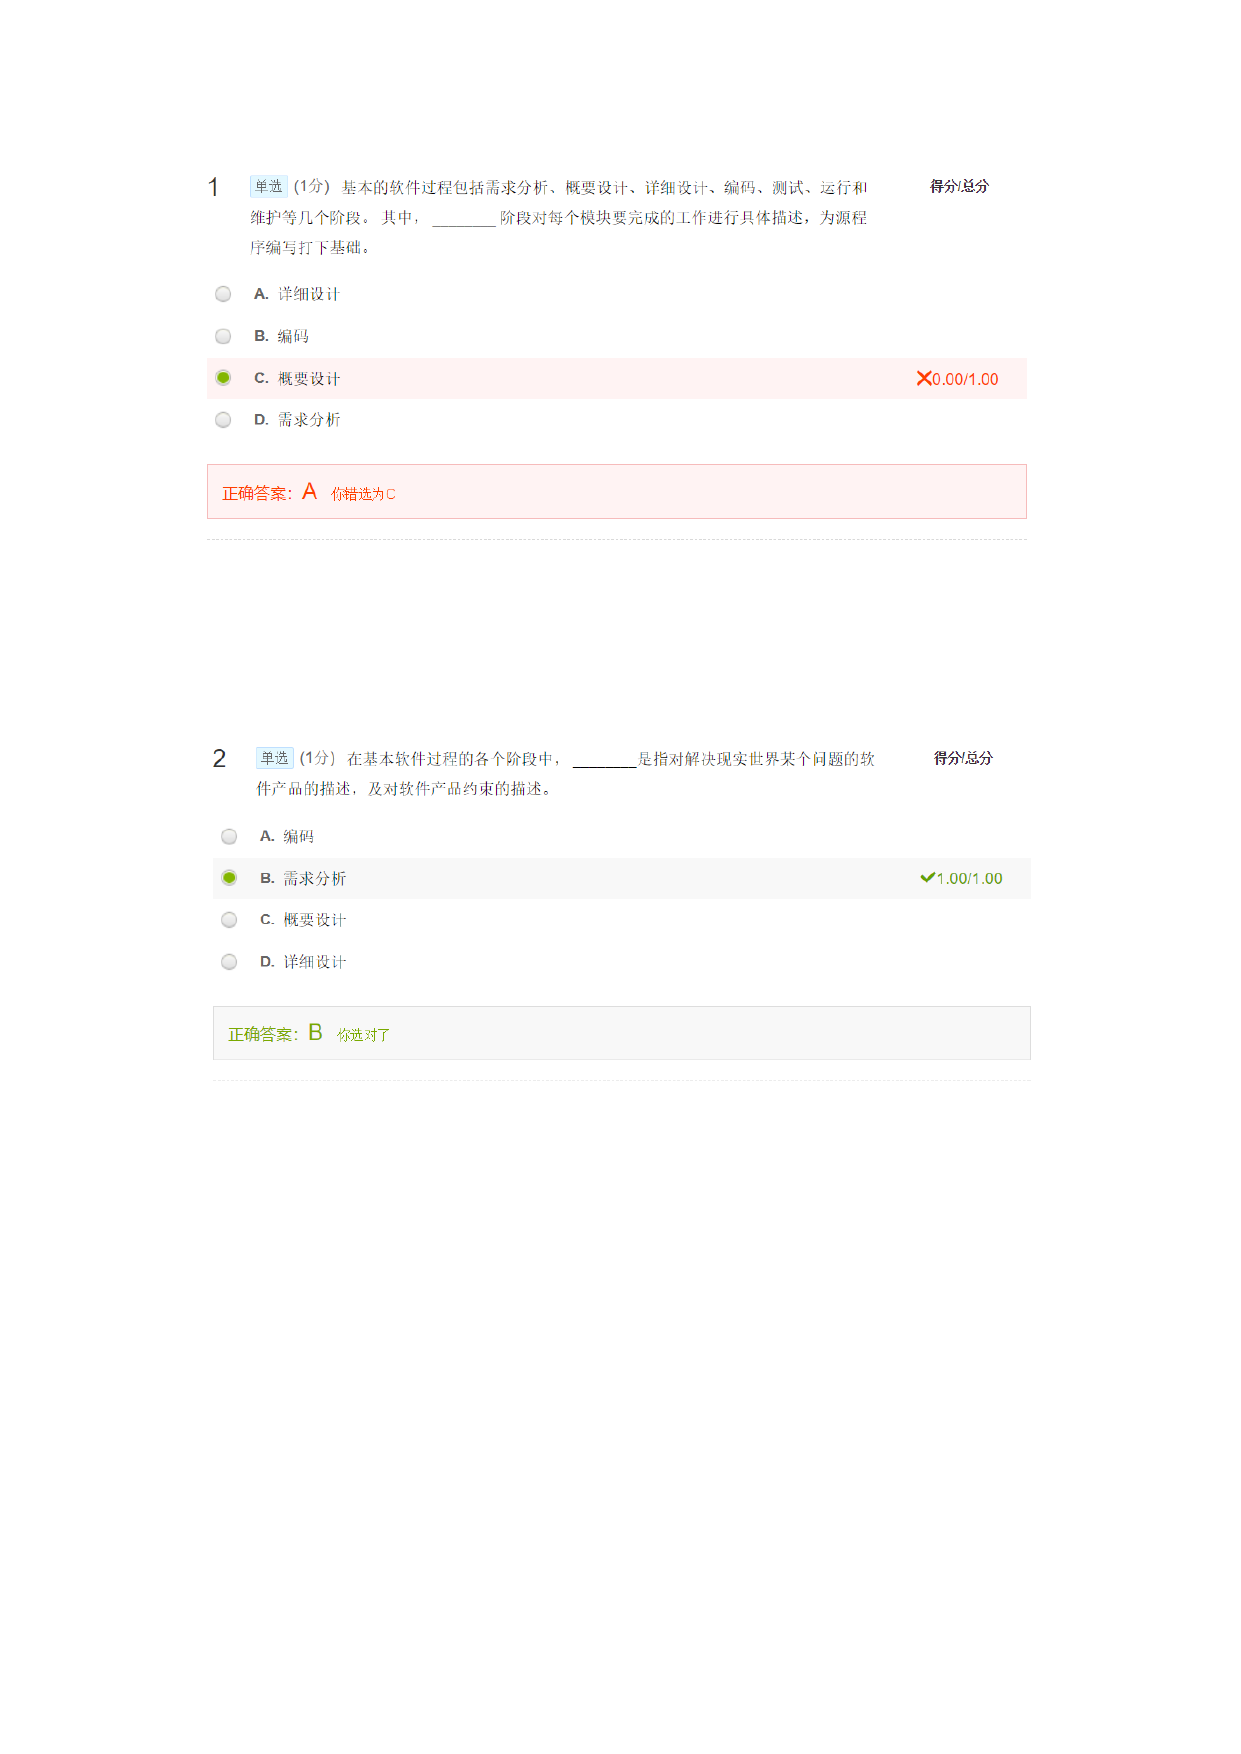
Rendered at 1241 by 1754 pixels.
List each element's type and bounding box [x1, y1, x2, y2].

picture [187, 730, 1053, 1081]
picture [187, 162, 1053, 541]
